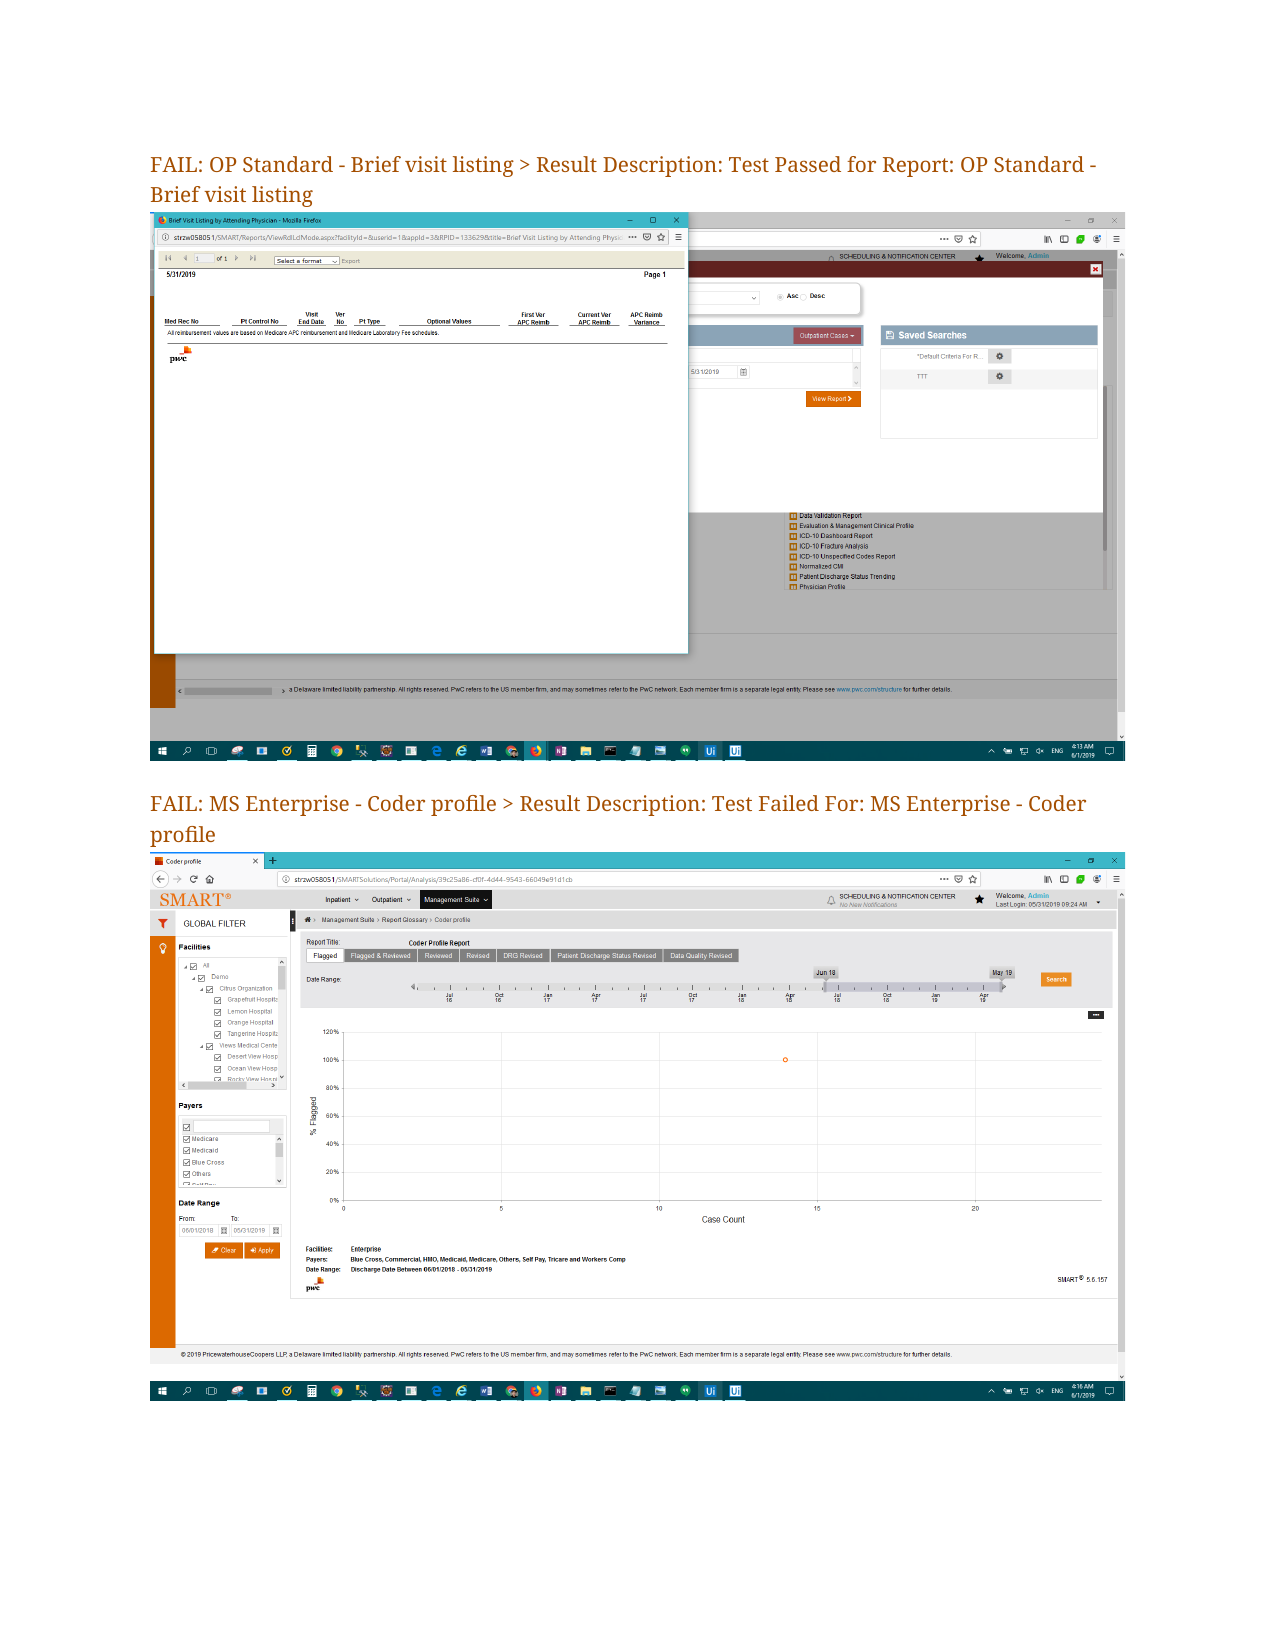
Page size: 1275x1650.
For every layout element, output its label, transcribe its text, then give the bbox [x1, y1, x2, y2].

subtitle FAIL: OP Standard - Brief visit listing > Result Description: Test Passed for Report: OP Standard - Brief visit listing [150, 150, 1125, 212]
picture [150, 212, 1125, 761]
picture [150, 852, 1125, 1401]
subtitle FAIL: MS Enterprise - Coder profile > Result Description: Test Failed For: MS Enterprise - Coder profile [150, 789, 1125, 852]
